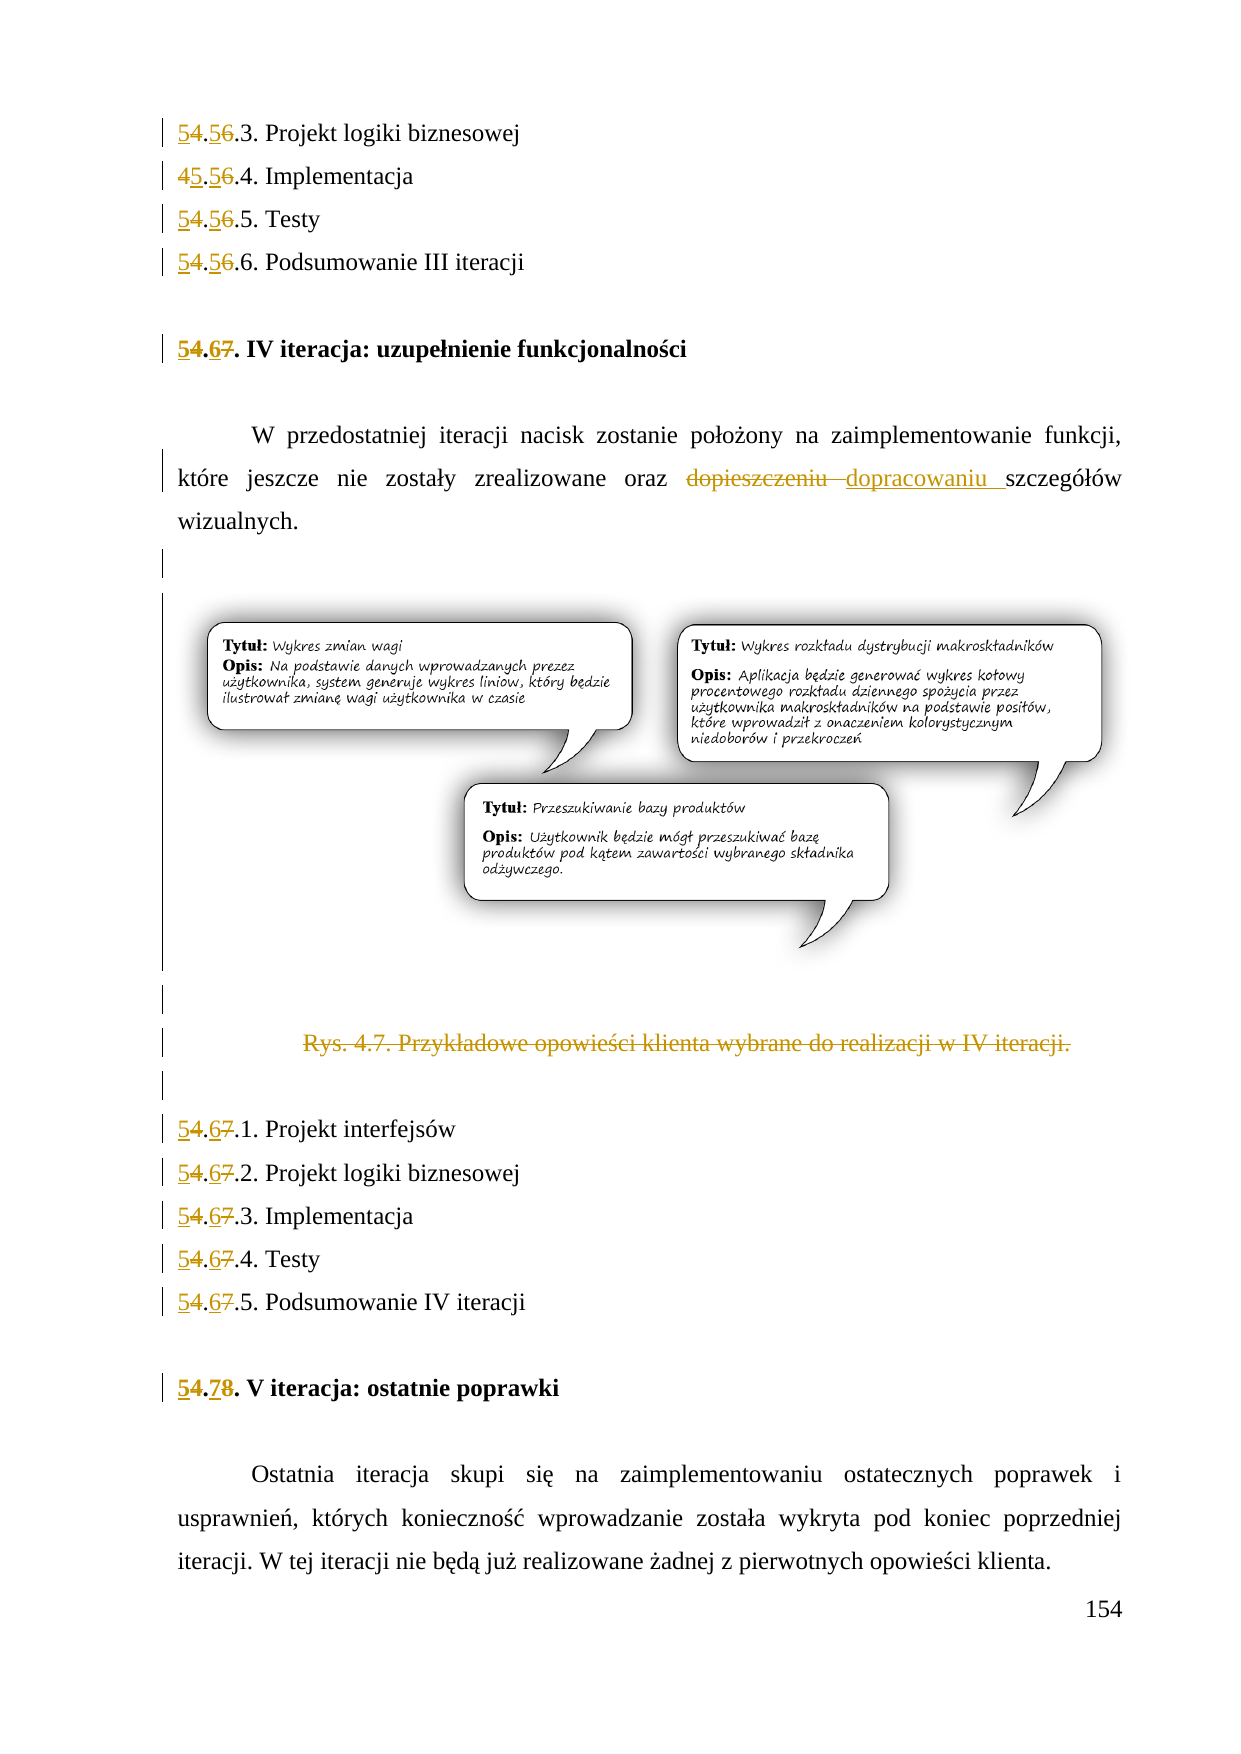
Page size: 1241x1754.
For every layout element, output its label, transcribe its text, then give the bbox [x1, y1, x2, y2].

subtitle .. IV iteracja: uzupełnienie funkcjonalności [177, 334, 1122, 362]
subtitle ..4. Testy [177, 1244, 1122, 1273]
subtitle ..4. Implementacja [177, 161, 1122, 190]
subtitle ..5. Testy [177, 204, 1122, 233]
subtitle ..2. Projekt logiki biznesowej [177, 1158, 1122, 1186]
subtitle ..3. Implementacja [177, 1201, 1122, 1229]
picture [199, 614, 1110, 956]
subtitle ..5. Podsumowanie IV iteracji [177, 1287, 1122, 1316]
subtitle ..6. Podsumowanie III iteracji [177, 247, 1122, 276]
text Ostatnia iteracja skupi się na zaimplementowaniu ostatecznych poprawek i usprawnień, których konieczność wprowadzanie została wykryta pod koniec poprzedniej iteracji. W tej iteracji nie będą już realizowane żadnej z pierwotnych opowieści klienta. [177, 1459, 1122, 1574]
text W przedostatniej iteracji nacisk zostanie położony na zaimplementowanie funkcji, które jeszcze nie zostały zrealizowane oraz szczegółów wizualnych. [177, 420, 1122, 535]
subtitle ..3. Projekt logiki biznesowej [177, 118, 1122, 147]
subtitle .. V iteracja: ostatnie poprawki [177, 1373, 1122, 1402]
subtitle ..1. Projekt interfejsów [177, 1114, 1122, 1143]
